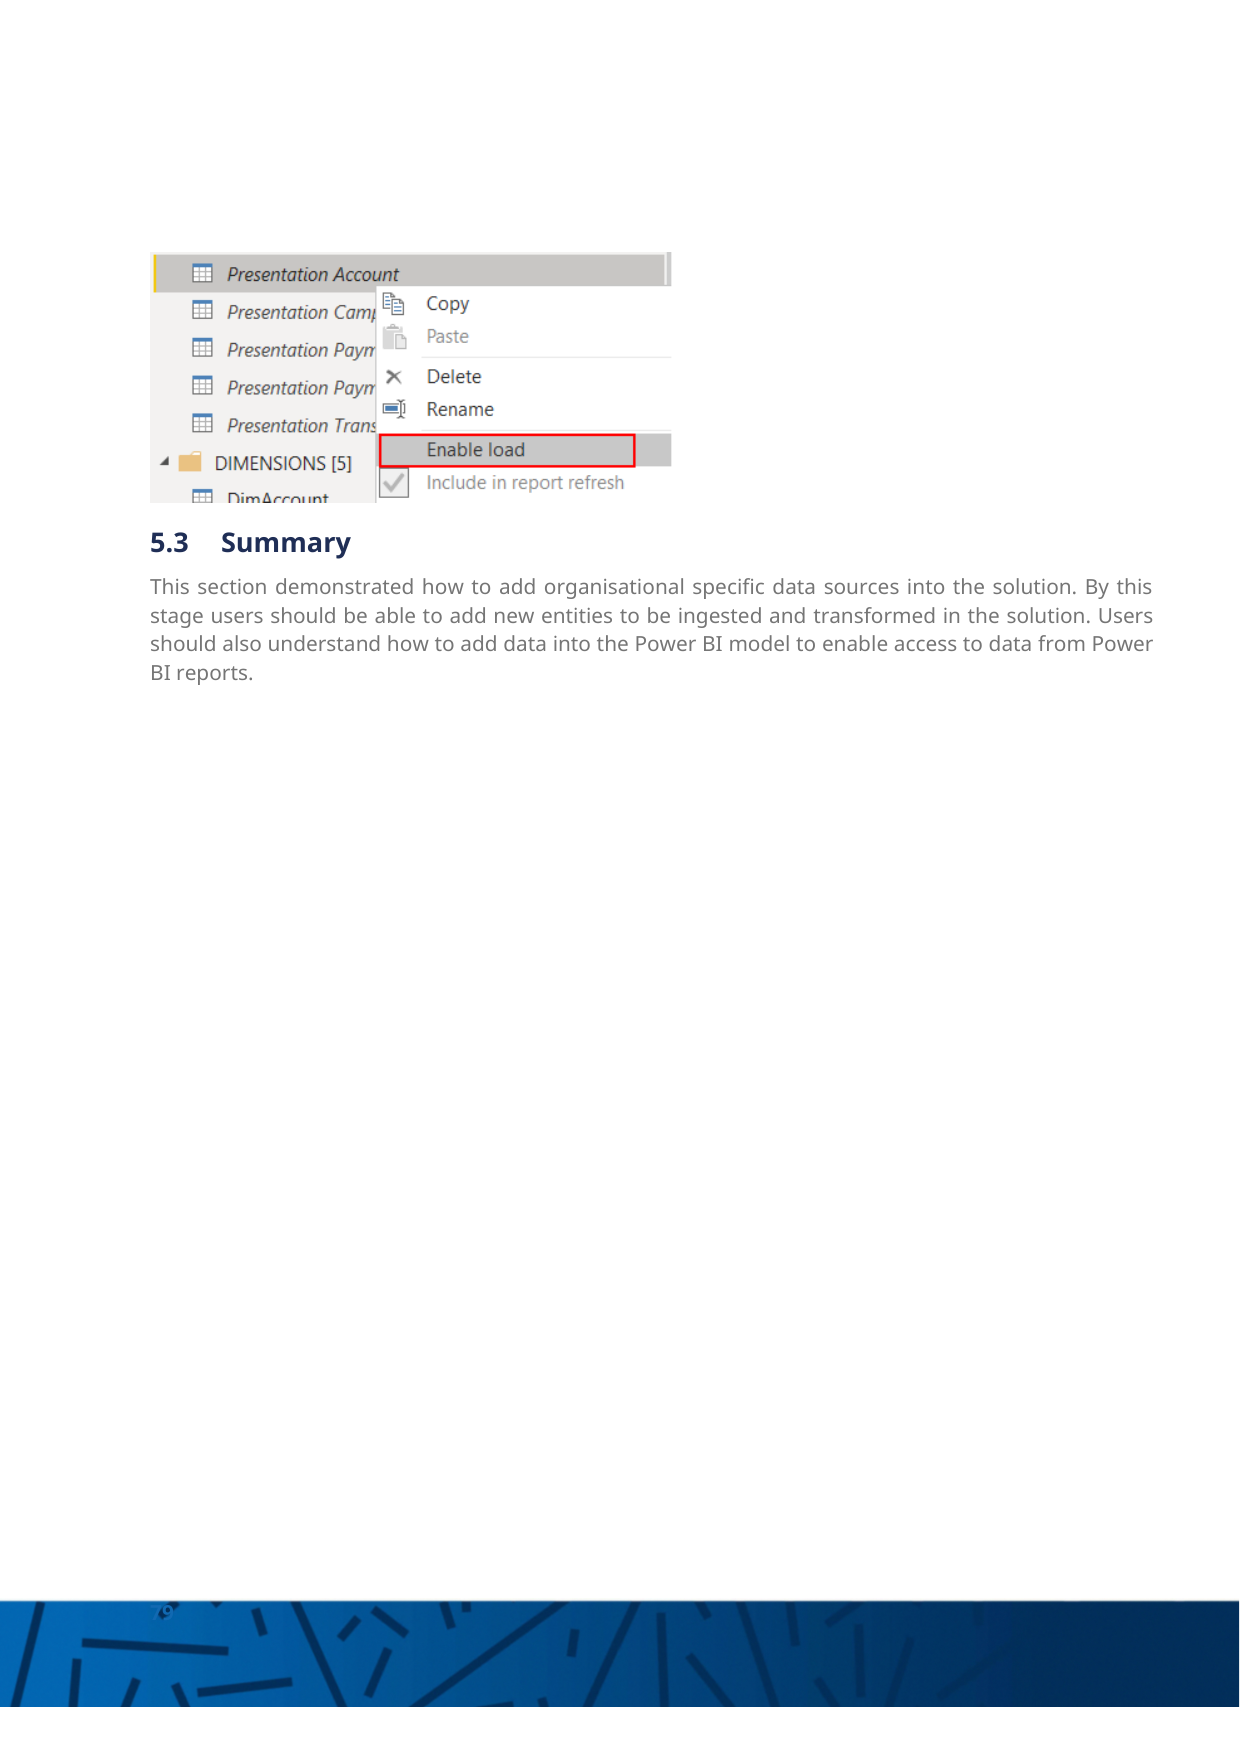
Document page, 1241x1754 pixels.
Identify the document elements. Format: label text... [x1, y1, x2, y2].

picture [0, 1598, 1240, 1707]
subtitle Summary [150, 523, 1155, 560]
text This section demonstrated how to add organisational specific data sources into the solution. By this stage users should be able to add new entities to be ingested and transformed in the solution. Users should also understand how to add data into the Power BI model to enable access to data from Power BI reports. [150, 572, 1155, 686]
picture [150, 252, 672, 503]
